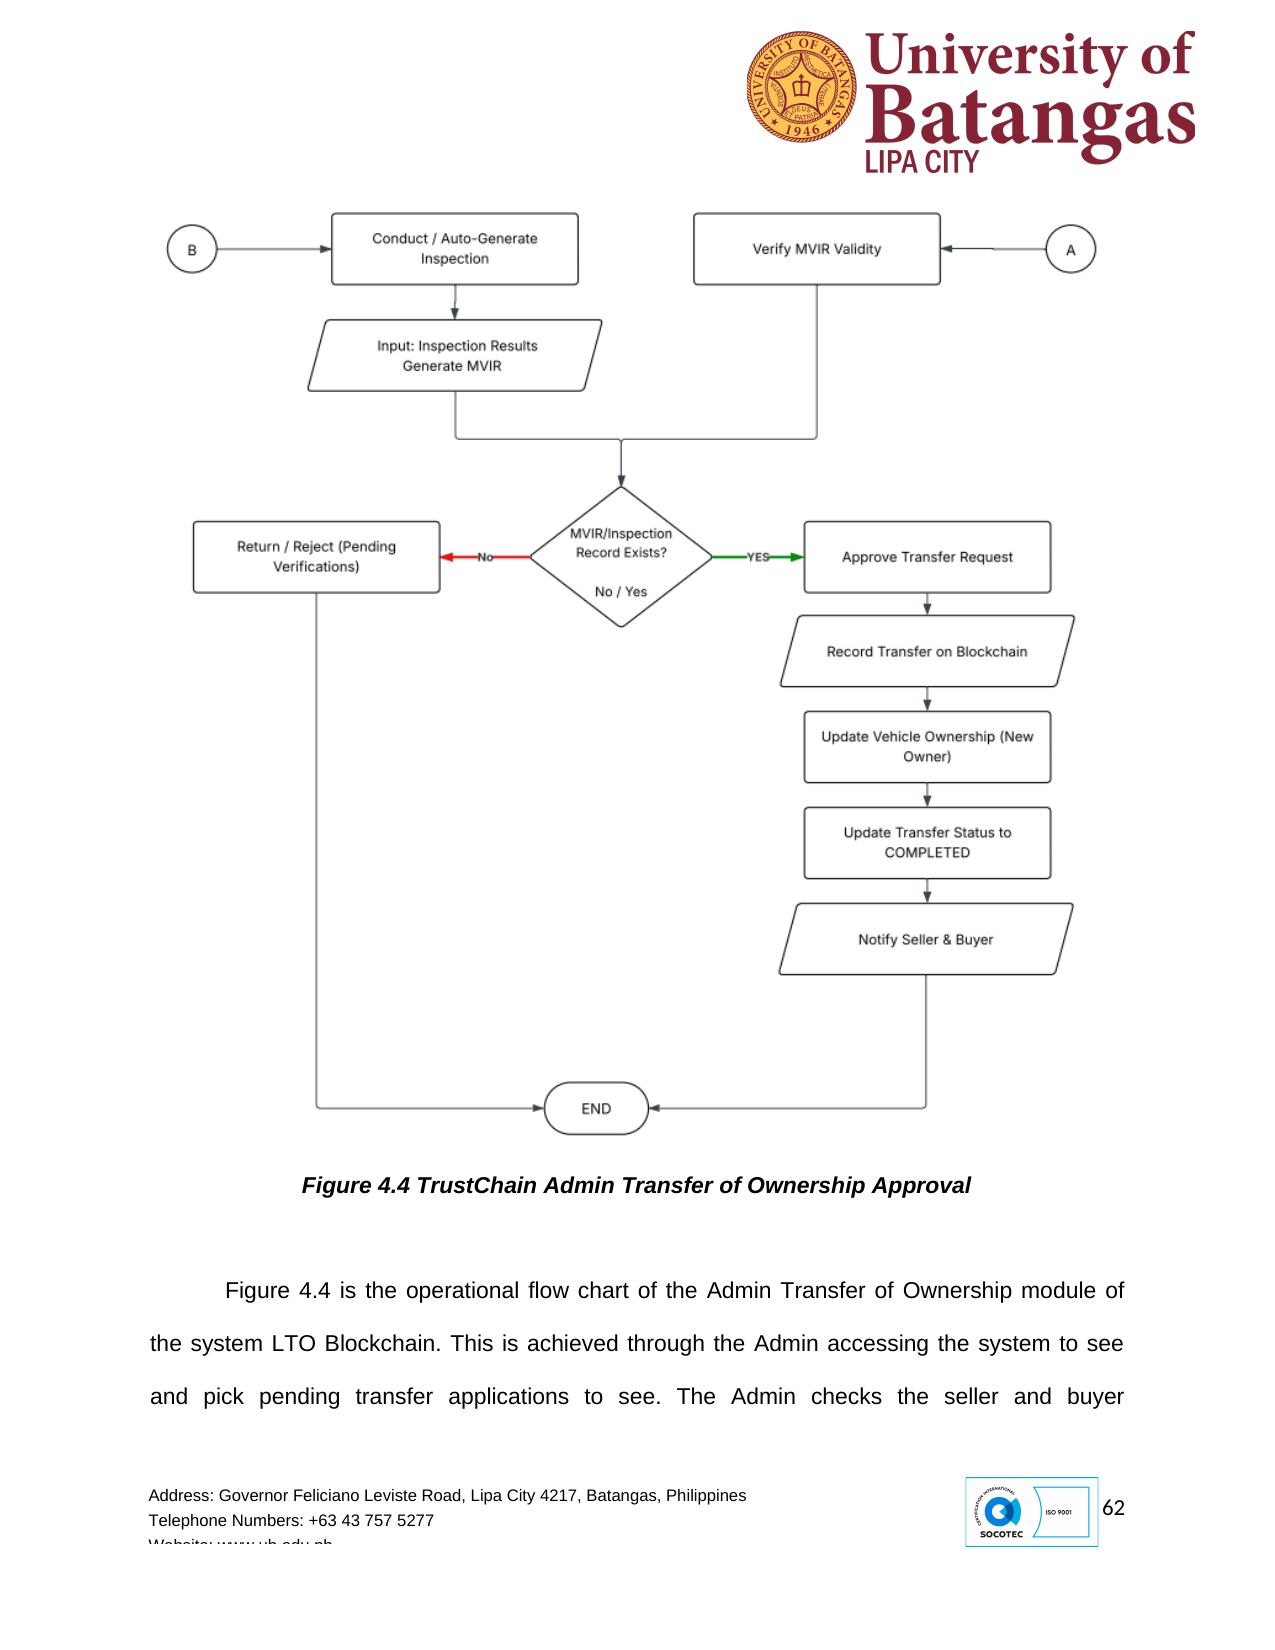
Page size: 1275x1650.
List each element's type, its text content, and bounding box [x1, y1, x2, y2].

picture [965, 1479, 1099, 1545]
picture [150, 200, 1125, 1144]
text Figure 4.4 TrustChain Admin Transfer of Ownership Approval [150, 1172, 1125, 1198]
picture [746, 31, 1195, 173]
